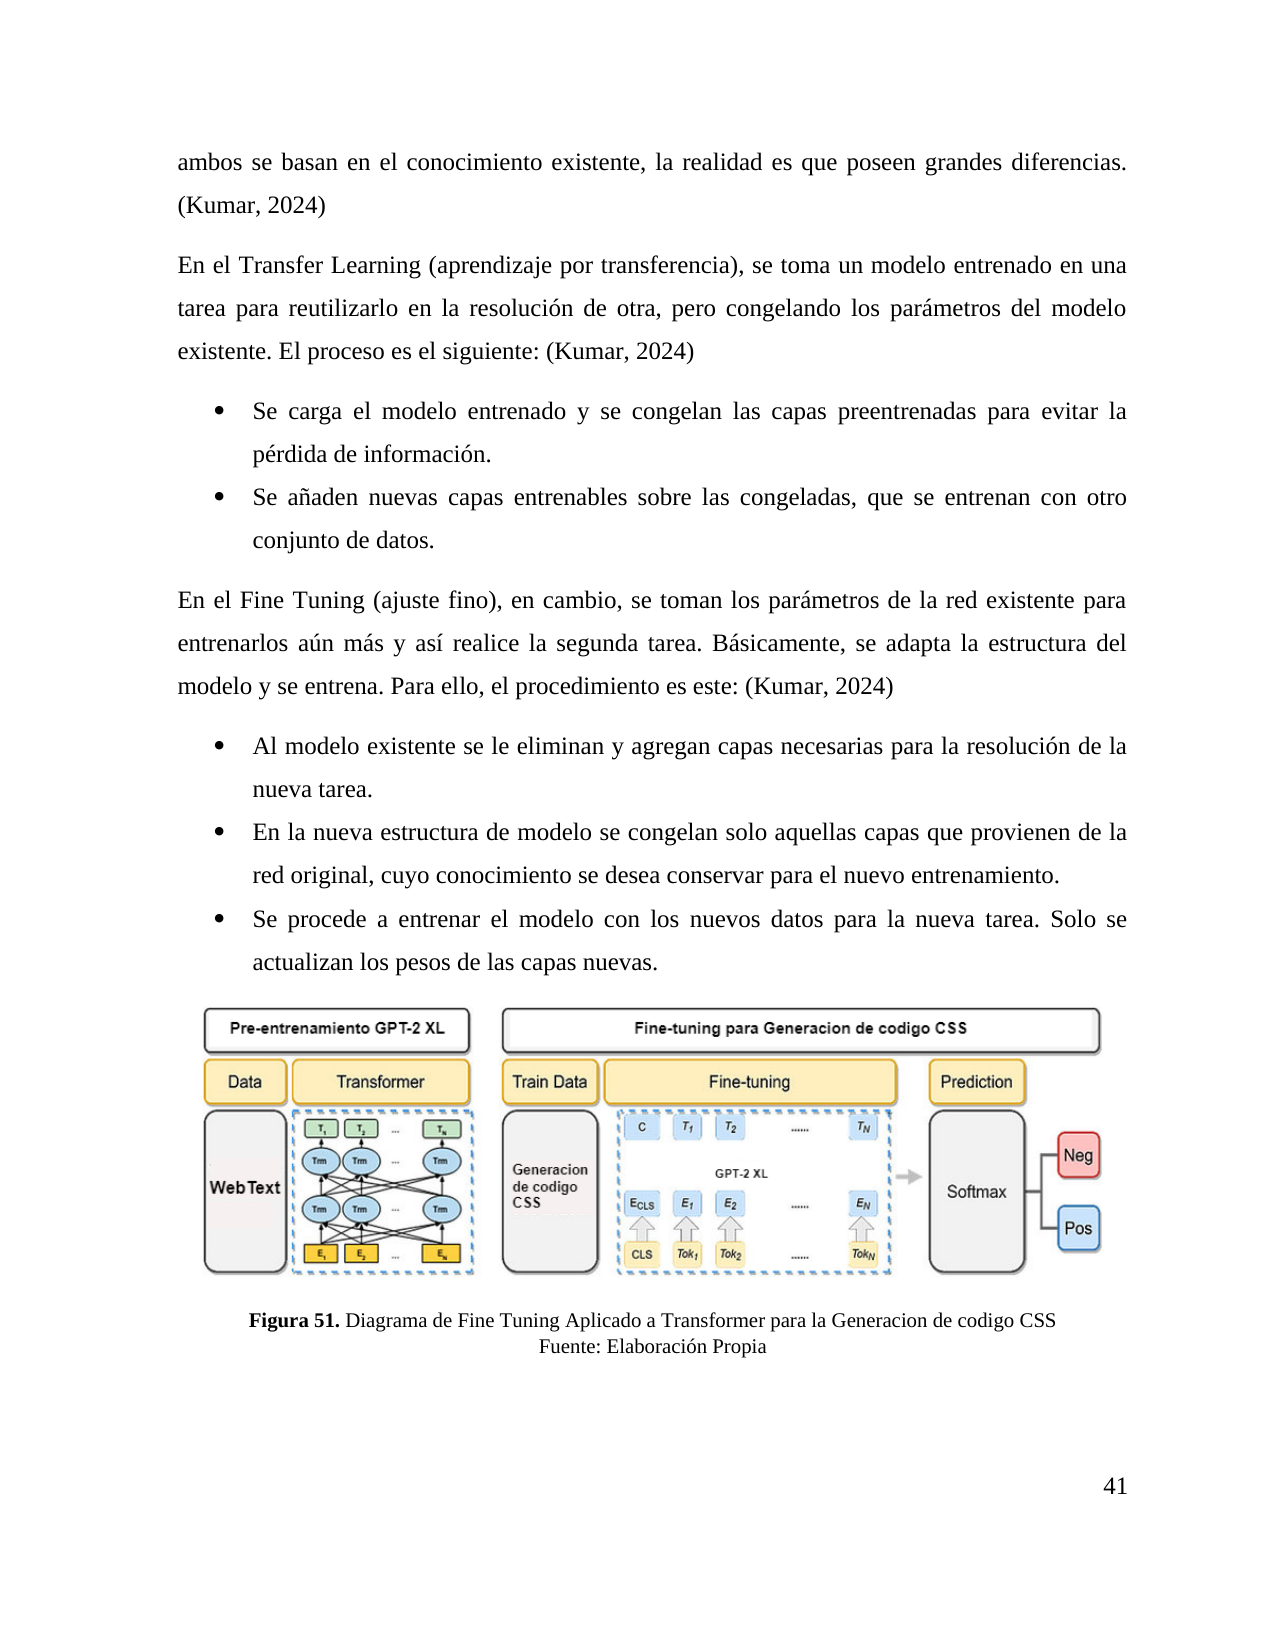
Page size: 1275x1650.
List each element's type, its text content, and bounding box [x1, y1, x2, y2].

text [177, 147, 1128, 219]
list Se añaden nuevas capas entrenables sobre las congeladas, que se entrenan con otro conjunto de datos. [215, 482, 1128, 554]
picture [202, 1006, 1103, 1277]
text Fuente: Elaboración Propia [177, 1334, 1128, 1358]
text En el Transfer Learning (aprendizaje por transferencia), se toma un modelo entrenado en una tarea para reutilizarlo en la resolución de otra, pero congelando los parámetros del modelo existente. El proceso es el siguiente: [177, 250, 1128, 365]
text En el Fine Tuning (ajuste fino), en cambio, se toman los parámetros de la red existente para entrenarlos aún más y así realice la segunda tarea. Básicamente, se adapta la estructura del modelo y se entrena. Para ello, el procedimiento es este: [177, 585, 1128, 700]
list Se carga el modelo entrenado y se congelan las capas preentrenadas para evitar la pérdida de información. [215, 396, 1128, 468]
list Se procede a entrenar el modelo con los nuevos datos para la nueva tarea. Solo se actualizan los pesos de las capas nuevas. [215, 904, 1128, 976]
text Figura 51. Diagrama de Fine Tuning Aplicado a Transformer para la Generacion de codigo CSS [177, 1308, 1128, 1332]
list En la nueva estructura de modelo se congelan solo aquellas capas que provienen de la red original, cuyo conocimiento se desea conservar para el nuevo entrenamiento. [215, 817, 1128, 889]
list Al modelo existente se le eliminan y agregan capas necesarias para la resolución de la nueva tarea. [215, 731, 1128, 803]
